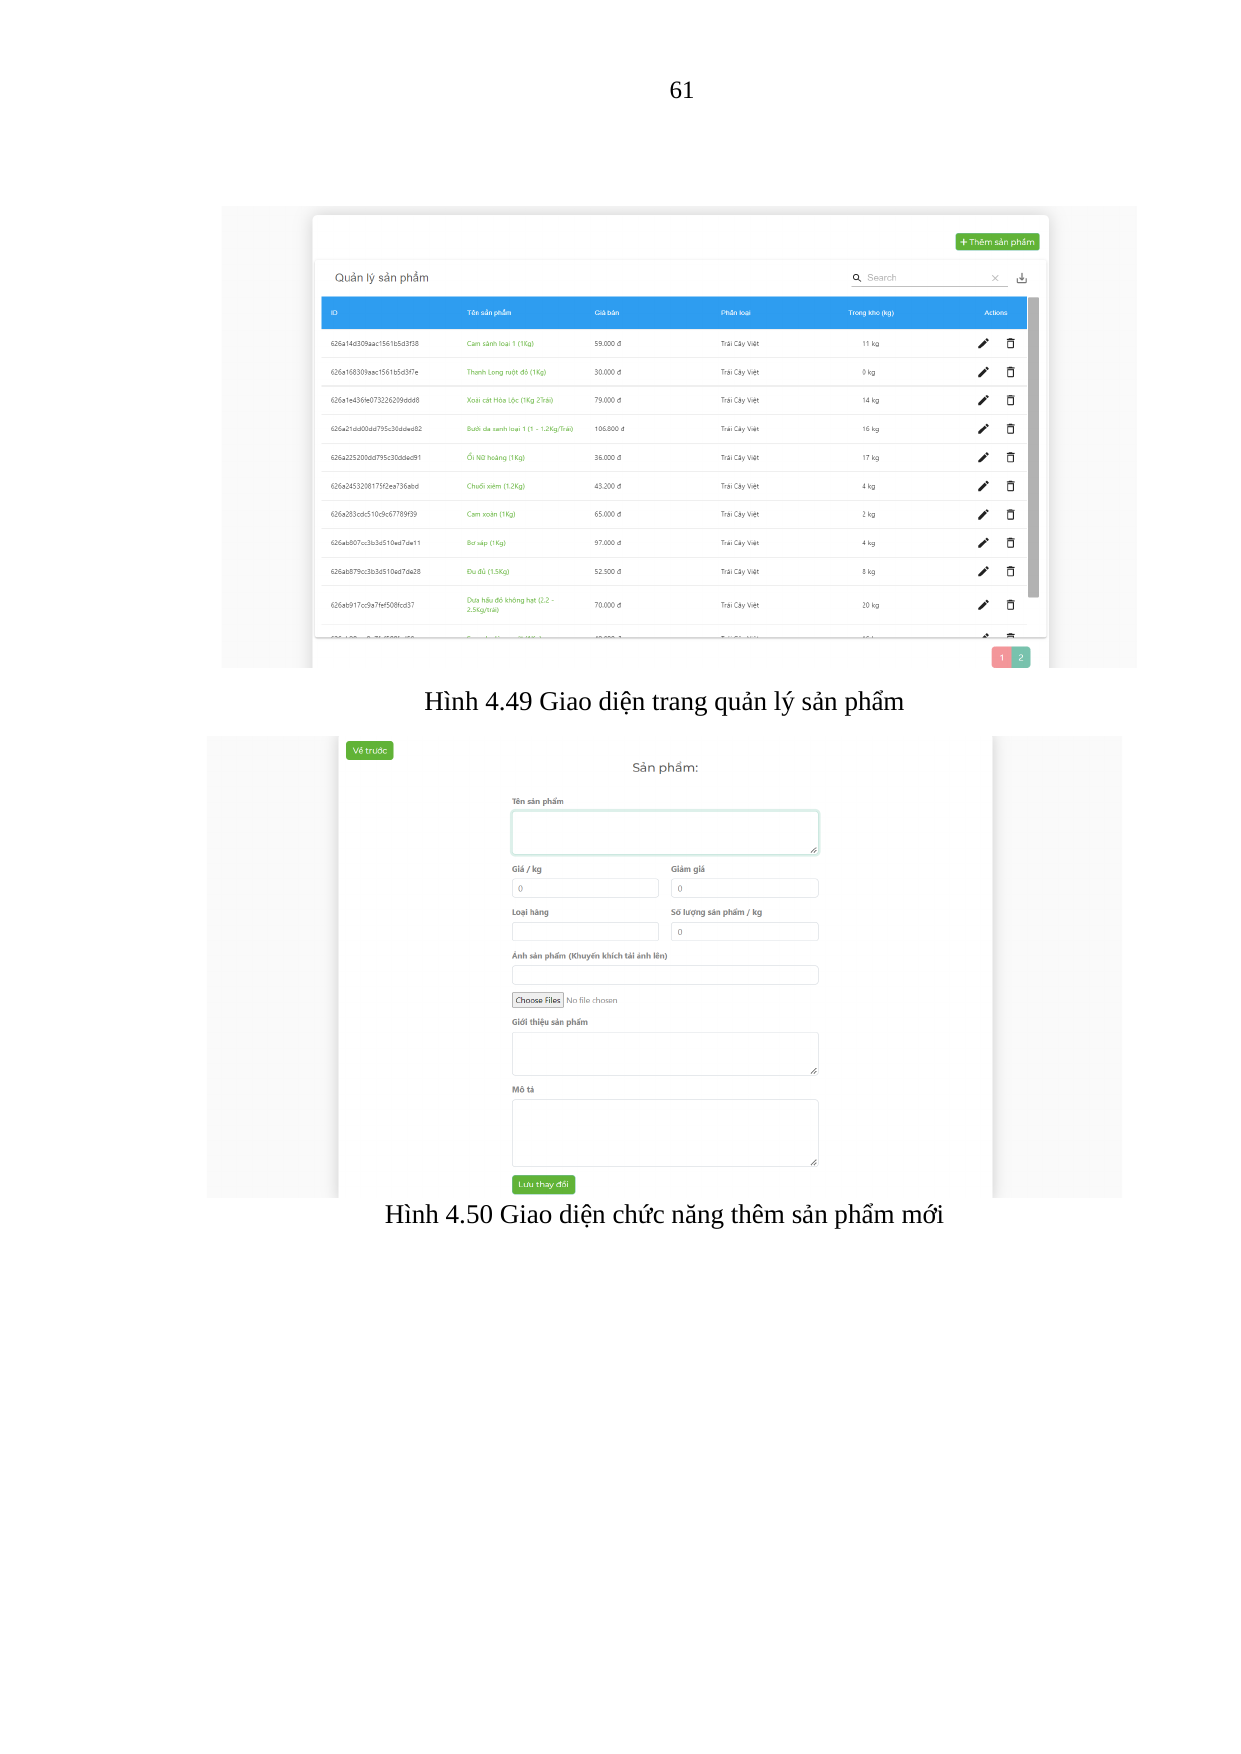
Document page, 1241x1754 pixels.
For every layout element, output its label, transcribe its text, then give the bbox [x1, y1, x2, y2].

picture [221, 206, 1137, 668]
picture [206, 736, 1123, 1198]
